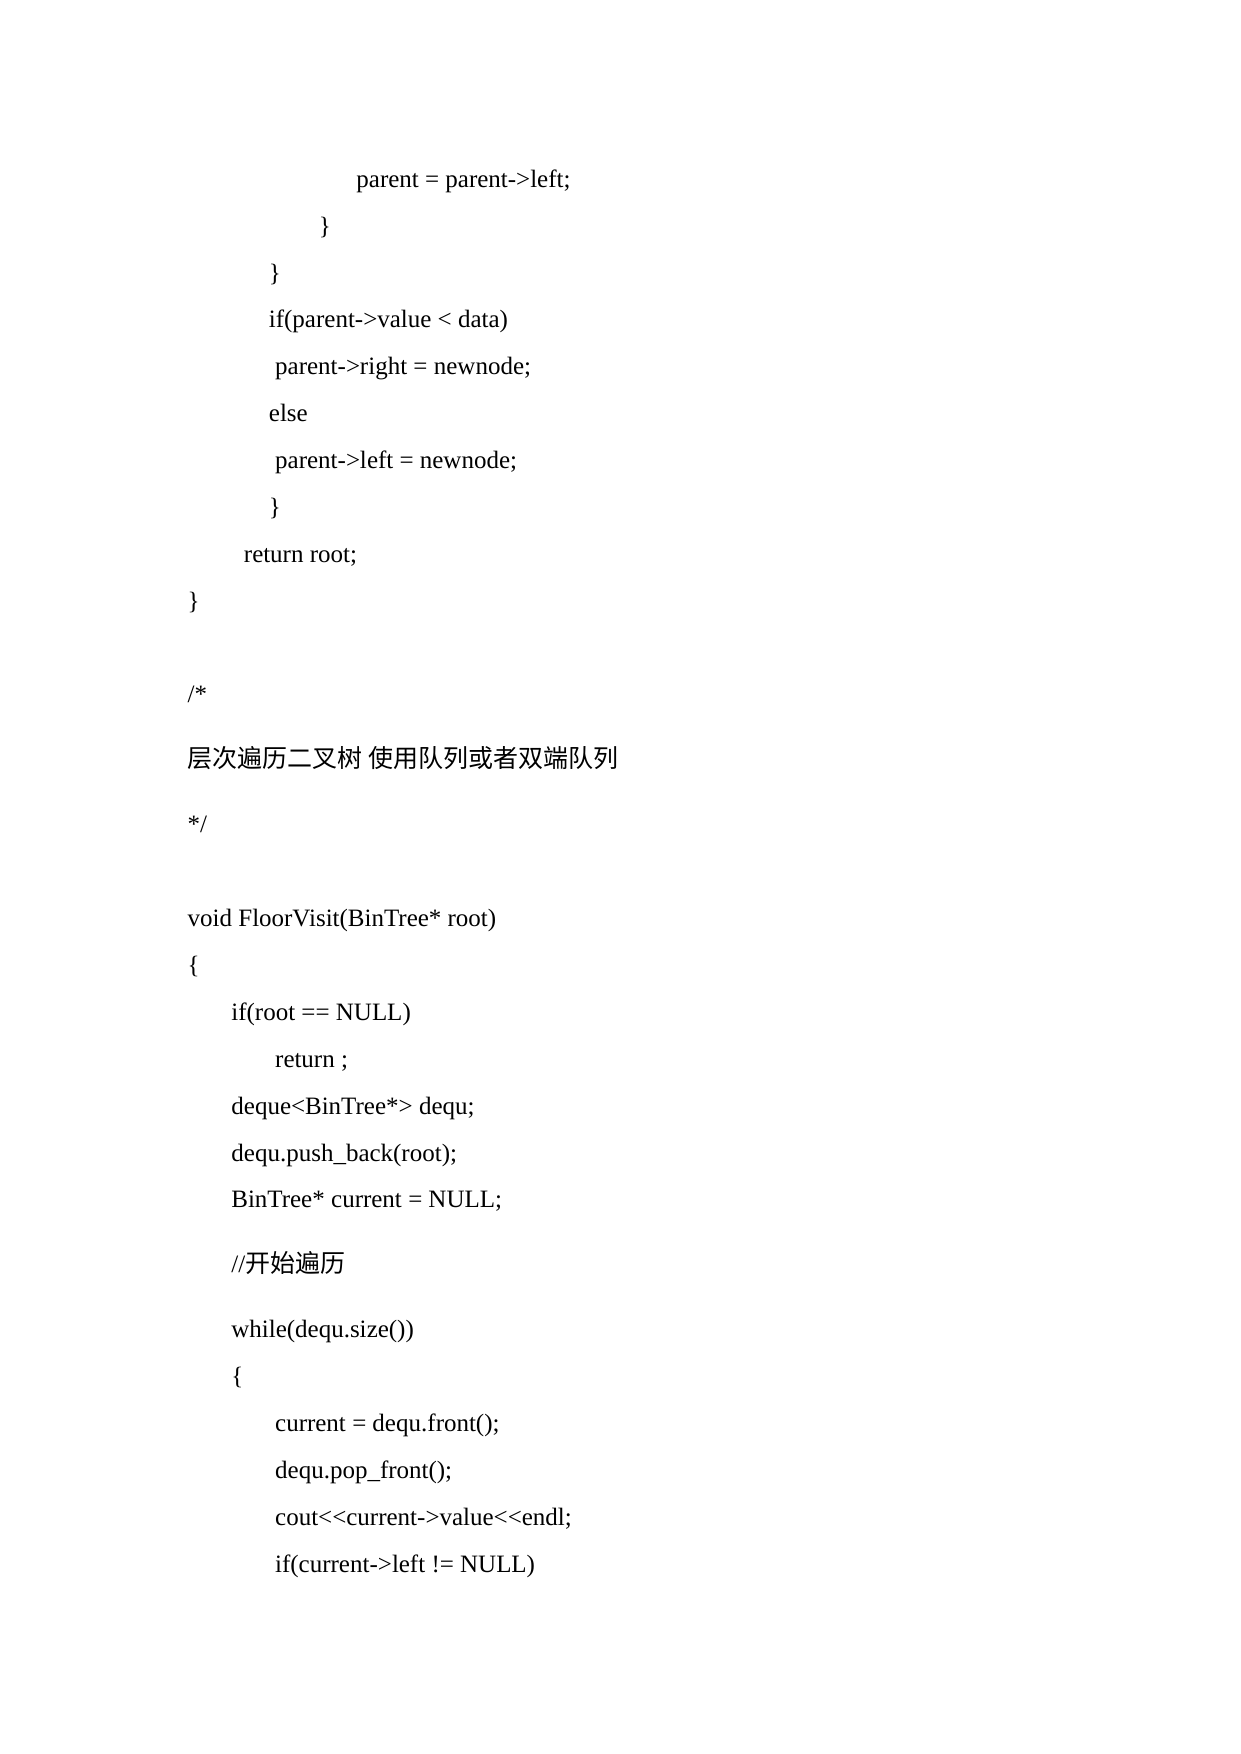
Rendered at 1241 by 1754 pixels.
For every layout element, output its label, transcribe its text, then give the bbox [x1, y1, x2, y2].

text } [187, 256, 1053, 288]
text deque<BinTree*> dequ; [187, 1089, 1053, 1121]
text parent = parent->left; [187, 162, 1053, 194]
text } [187, 209, 1053, 241]
text //开始遍历 [187, 1229, 1053, 1294]
text if(parent->value < data) [187, 303, 1053, 335]
text } [187, 490, 1053, 523]
text { [187, 948, 1053, 981]
text return root; [187, 537, 1053, 569]
text void FloorVisit(BinTree* root) [187, 901, 1053, 934]
text return ; [187, 1042, 1053, 1074]
text { [187, 1359, 1053, 1392]
text if(root == NULL) [187, 995, 1053, 1028]
text dequ.push_back(root); [187, 1136, 1053, 1168]
text /* [187, 678, 1053, 710]
text 层次遍历二叉树 使用队列或者双端队列 [187, 724, 1053, 789]
text } [187, 584, 1053, 616]
text parent->left = newnode; [187, 443, 1053, 476]
text BinTree* current = NULL; [187, 1183, 1053, 1215]
text else [187, 396, 1053, 429]
text dequ.pop_front(); [187, 1453, 1053, 1486]
text if(current->left != NULL) [187, 1547, 1053, 1579]
text cout<<current->value<<endl; [187, 1500, 1053, 1533]
text current = dequ.front(); [187, 1406, 1053, 1439]
text parent->right = newnode; [187, 349, 1053, 382]
text while(dequ.size()) [187, 1313, 1053, 1345]
text */ [187, 808, 1053, 840]
